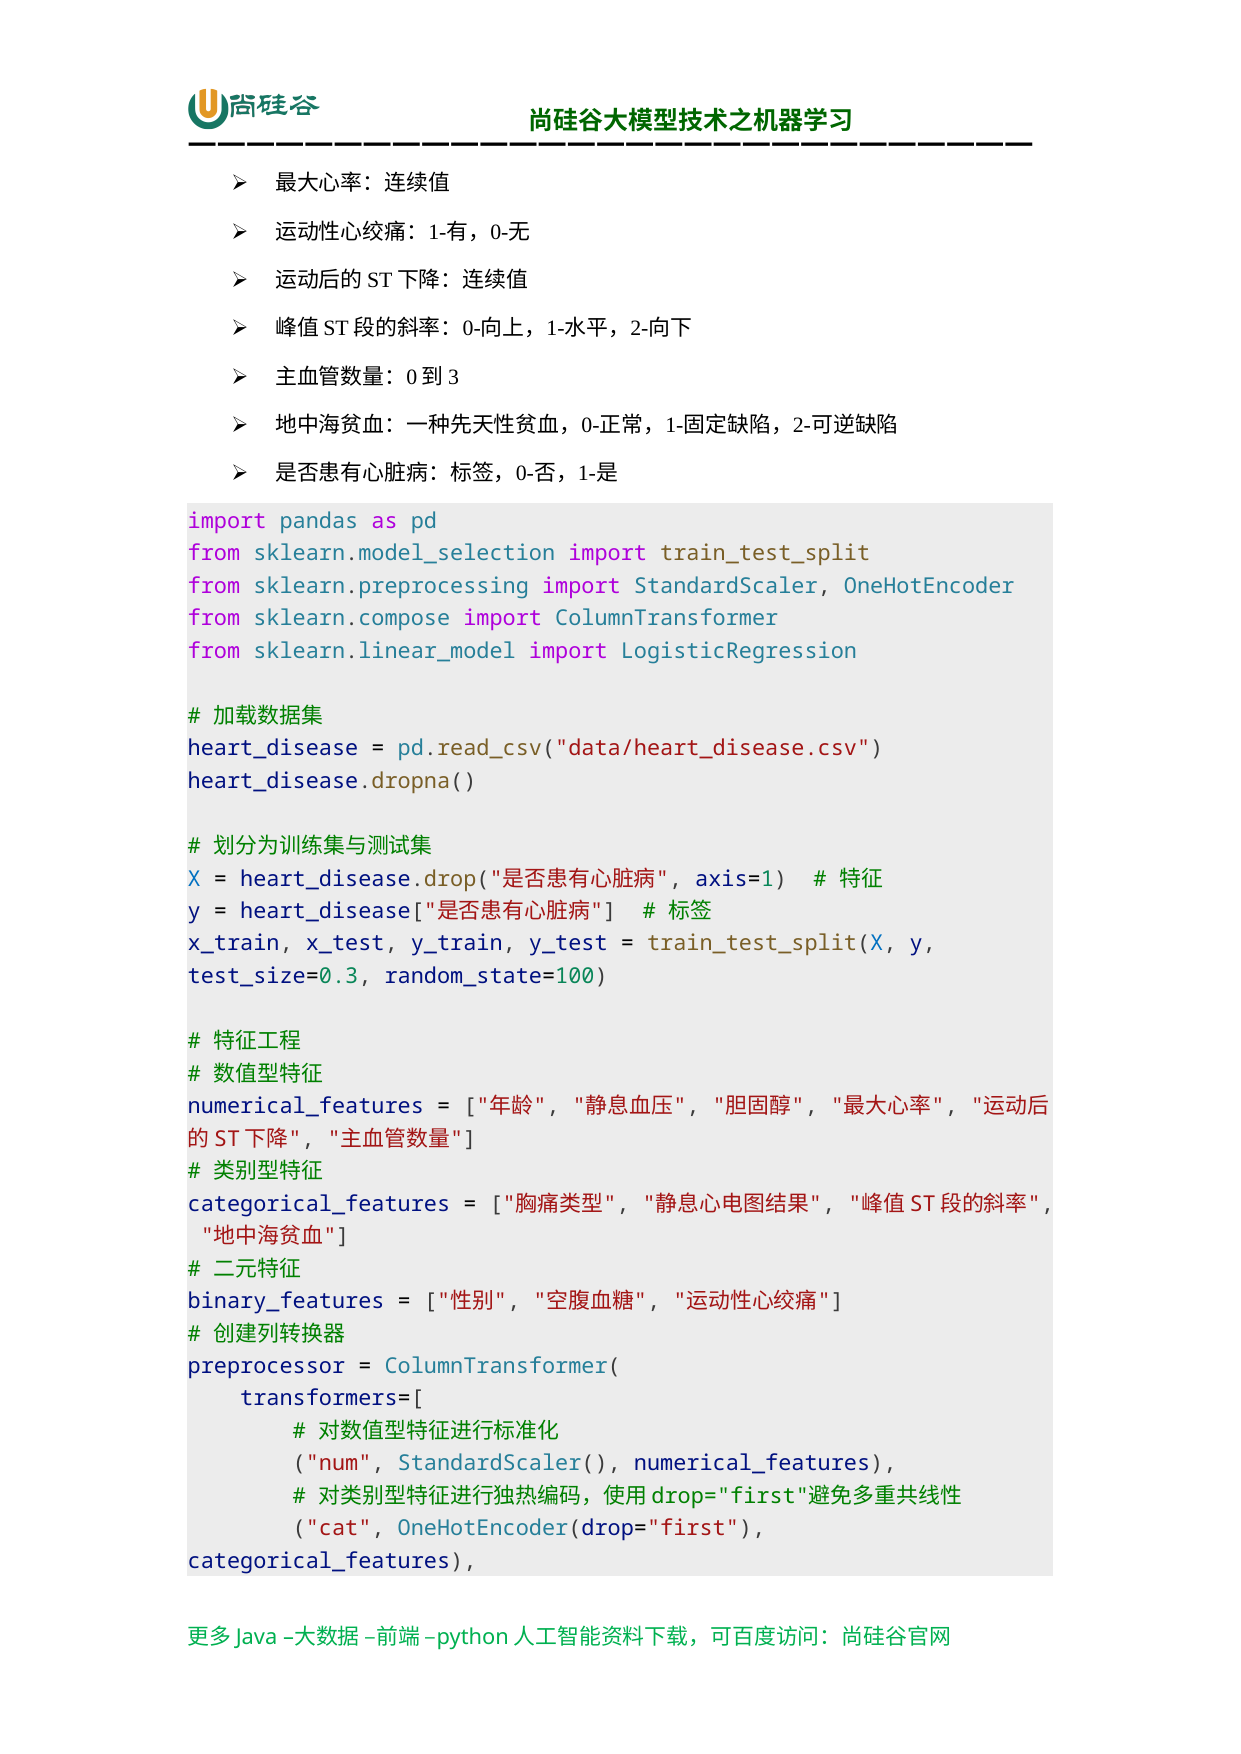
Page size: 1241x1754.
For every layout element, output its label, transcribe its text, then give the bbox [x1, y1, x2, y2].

text 地中海贫血：一种先天性贫血，0-正常，1-固定缺陷，2-可逆缺陷 [231, 407, 1053, 439]
text y = heart_disease["是否患有心脏病"] # 标签 [187, 893, 1053, 926]
text x_train, x_test, y_train, y_test = train_test_split(X, y, test_size=0.3, random_state=100) [187, 926, 1053, 991]
text from sklearn.model_selection import train_test_split [187, 536, 1053, 568]
picture [187, 88, 321, 130]
text 运动后的ST下降：连续值 [231, 262, 1053, 294]
text X = heart_disease.drop("是否患有心脏病", axis=1) # 特征 [187, 861, 1053, 893]
text from sklearn.preprocessing import StandardScaler, OneHotEncoder [187, 568, 1053, 601]
text 最大心率：连续值 [231, 165, 1053, 197]
text # 创建列转换器 [187, 1316, 1053, 1348]
text 运动性心绞痛：1-有，0-无 [231, 213, 1053, 246]
text 是否患有心脏病：标签，0-否，1-是 [231, 455, 1053, 487]
text # 数值型特征 [187, 1056, 1053, 1088]
text from sklearn.linear_model import LogisticRegression [187, 633, 1053, 666]
text 峰值ST段的斜率：0-向上，1-水平，2-向下 [231, 310, 1053, 342]
text heart_disease = pd.read_csv("data/heart_disease.csv") [187, 731, 1053, 763]
text binary_features = ["性别", "空腹血糖", "运动性心绞痛"] [187, 1283, 1053, 1316]
text ("num", StandardScaler(), numerical_features), [187, 1446, 1053, 1478]
text # 对数值型特征进行标准化 [187, 1413, 1053, 1446]
text categorical_features = ["胸痛类型", "静息心电图结果", "峰值ST段的斜率", "地中海贫血"] [187, 1186, 1053, 1251]
text # 加载数据集 [187, 698, 1053, 731]
text heart_disease.dropna() [187, 763, 1053, 796]
text # 二元特征 [187, 1251, 1053, 1283]
text # 类别型特征 [187, 1153, 1053, 1186]
text ("cat", OneHotEncoder(drop="first"), categorical_features), [187, 1511, 1053, 1576]
text from sklearn.compose import ColumnTransformer [187, 601, 1053, 633]
text preprocessor = ColumnTransformer( [187, 1348, 1053, 1381]
text import pandas as pd [187, 503, 1053, 536]
text numerical_features = ["年龄", "静息血压", "胆固醇", "最大心率", "运动后的ST下降", "主血管数量"] [187, 1088, 1053, 1153]
text # 划分为训练集与测试集 [187, 828, 1053, 861]
text transformers=[ [187, 1381, 1053, 1413]
text # 对类别型特征进行独热编码，使用drop="first"避免多重共线性 [187, 1478, 1053, 1511]
text # 特征工程 [187, 1023, 1053, 1056]
text 主血管数量：0到3 [231, 358, 1053, 391]
